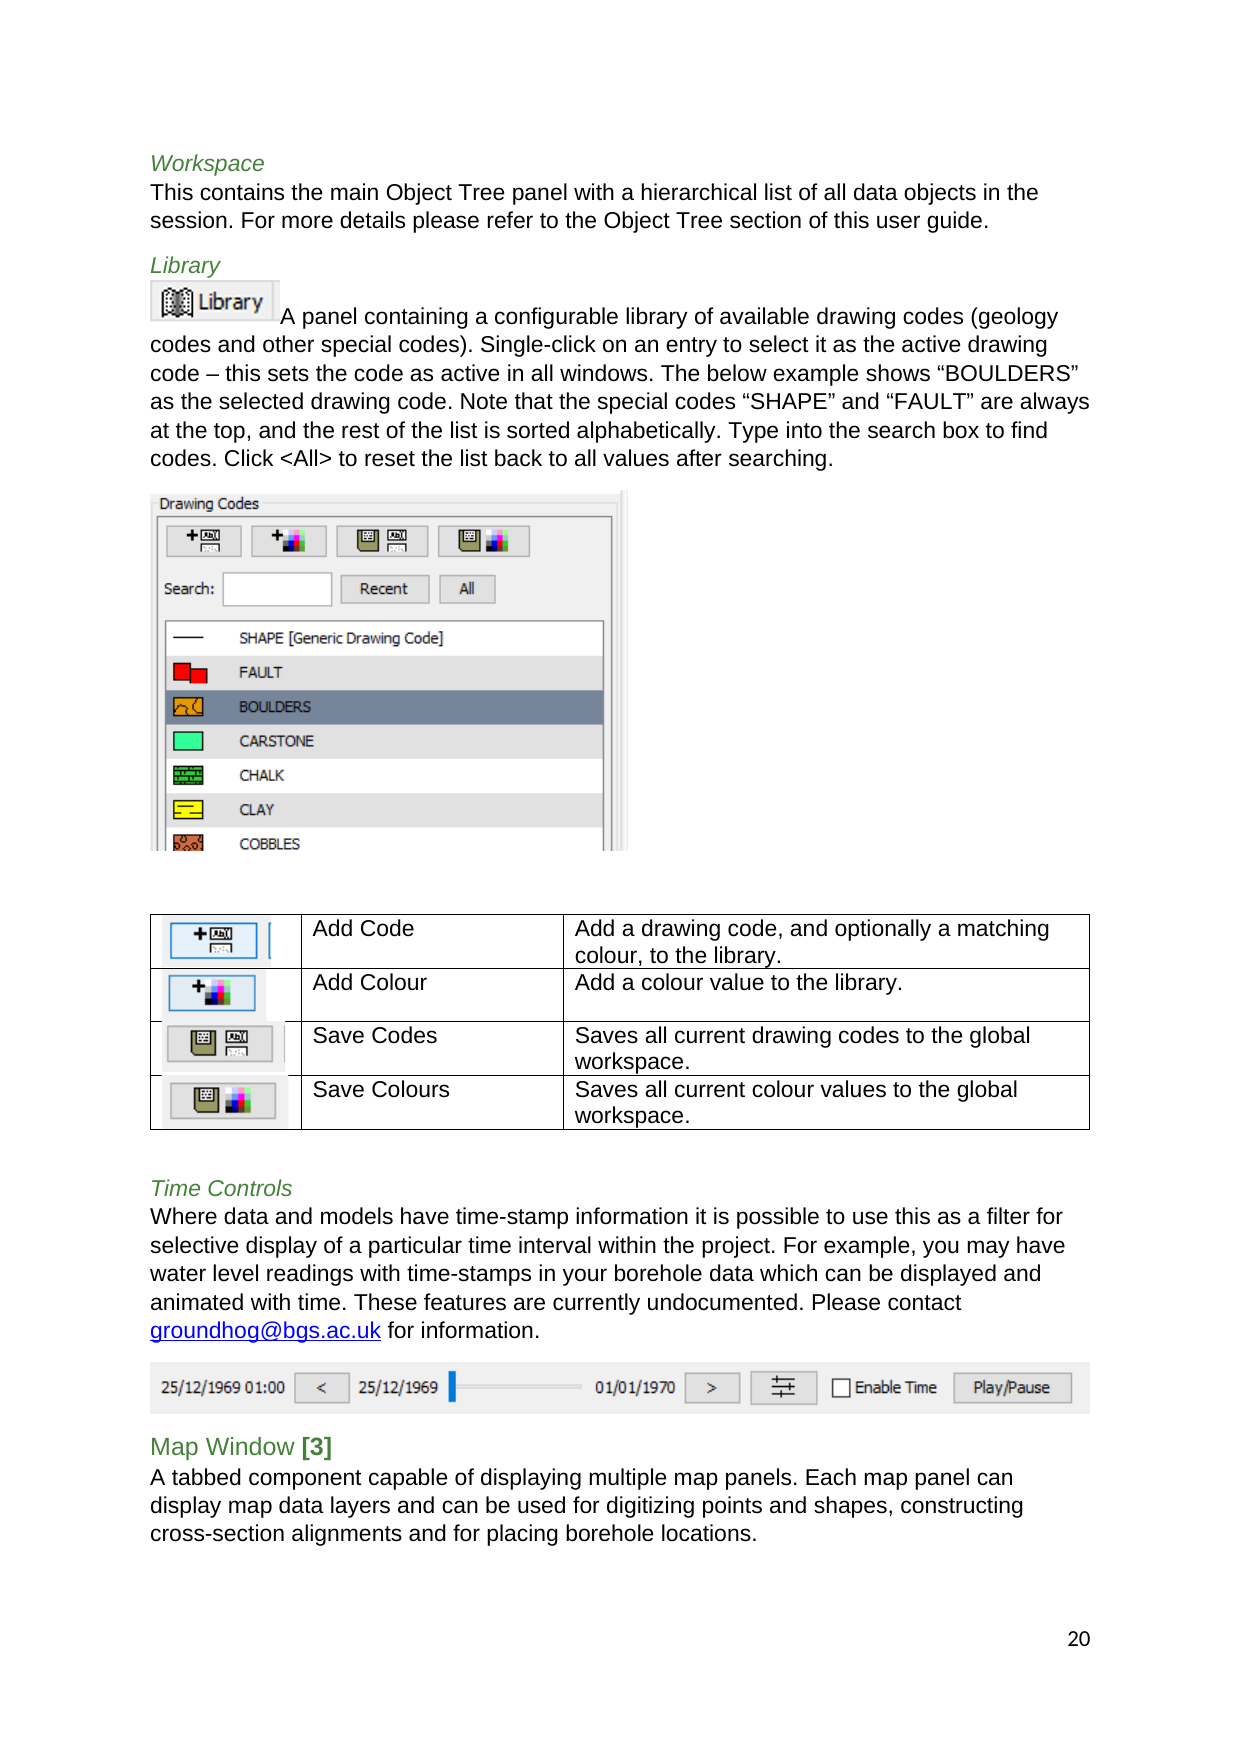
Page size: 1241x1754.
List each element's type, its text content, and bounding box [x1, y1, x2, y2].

table_cell [151, 969, 161, 1021]
table_cell Saves all current colour values to the global workspace. [564, 1076, 1089, 1129]
table_cell [151, 1022, 301, 1074]
subtitle Library [150, 252, 1090, 278]
picture [150, 280, 280, 325]
picture [161, 915, 272, 967]
table_cell [267, 969, 301, 1021]
table_cell Save Codes [302, 1022, 563, 1074]
table_header Add Code [302, 915, 563, 968]
subtitle Map Window [3] [150, 1432, 1090, 1461]
picture [150, 490, 628, 851]
table_cell Add Colour [302, 969, 563, 1021]
table_header Add a drawing code, and optionally a matching colour, to the library. [564, 915, 1089, 968]
picture [150, 1362, 1091, 1414]
table_cell Save Colours [302, 1076, 563, 1129]
picture [161, 969, 286, 1072]
picture [161, 1075, 289, 1129]
text Where data and models have time-stamp information it is possible to use this as a filter for selective display of a particular time interval within the project. For example, you may have water level readings with time-stamps in your borehole data which can be displayed and animated with time. These features are currently undocumented. Please contact groundhog@bgs.ac.uk for information. [150, 1203, 1090, 1343]
subtitle Workspace [150, 150, 1090, 176]
table_cell [151, 1076, 161, 1129]
subtitle Time Controls [150, 1175, 1090, 1201]
table_cell Add a colour value to the library. [564, 969, 1089, 1021]
table_header [151, 915, 301, 968]
text A tabbed component capable of displaying multiple map panels. Each map panel can display map data layers and can be used for digitizing points and shapes, constructing cross-section alignments and for placing borehole locations. [150, 1463, 1090, 1547]
table_cell [289, 1076, 301, 1129]
table_cell Saves all current drawing codes to the global workspace. [564, 1022, 1089, 1074]
text This contains the main Object Tree panel with a hierarchical list of all data objects in the session. For more details please refer to the Object Tree section of this user guide. [150, 178, 1090, 233]
text A panel containing a configurable library of available drawing codes (geology codes and other special codes). Single-click on an entry to select it as the active drawing code – this sets the code as active in all windows. The below example shows “BOULDERS” as the selected drawing code. Note that the special codes “SHAPE” and “FAULT” are always at the top, and the rest of the list is sorted alphabetically. Type into the search box to find codes. Click <All> to reset the list back to all values after searching. [150, 280, 1090, 471]
